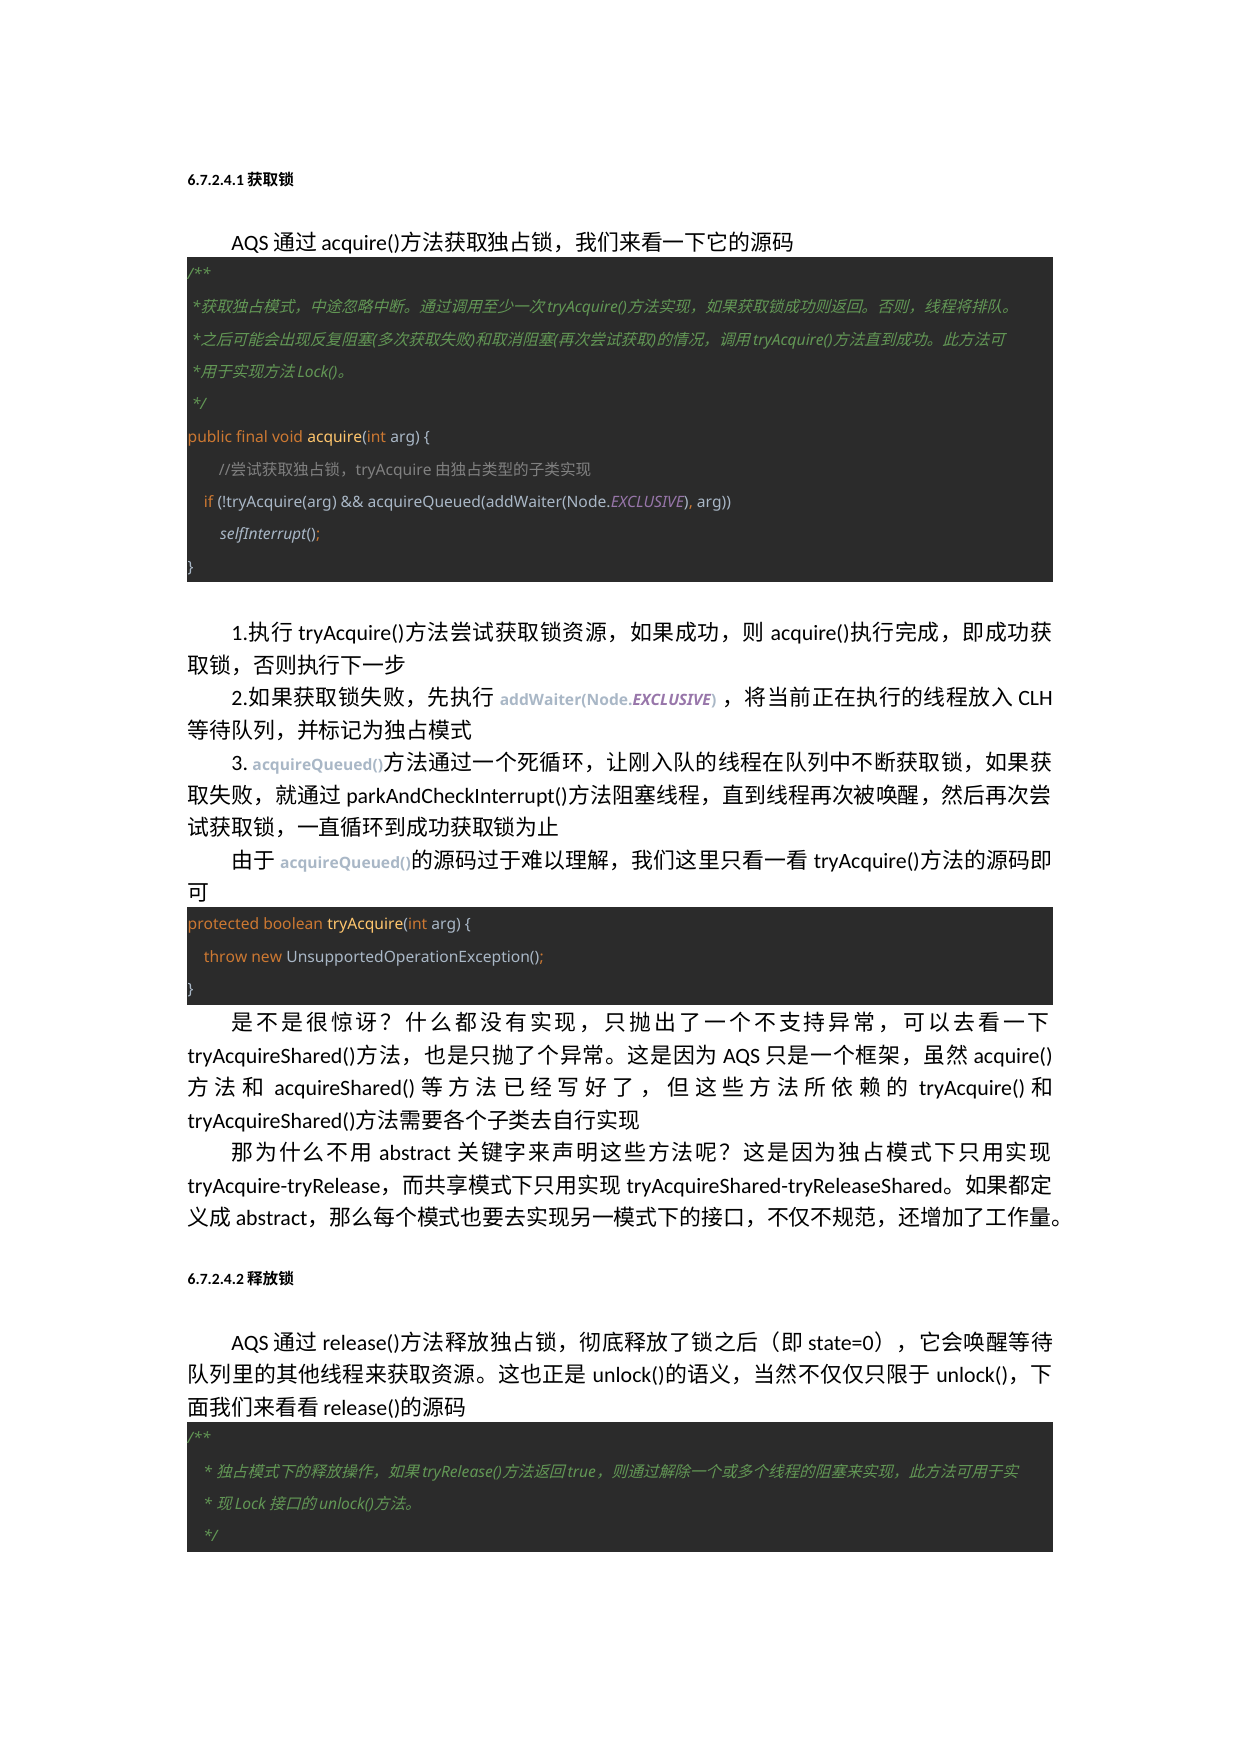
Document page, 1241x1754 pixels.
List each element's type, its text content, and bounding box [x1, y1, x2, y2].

subtitle 6.7.2.4.1获取锁 [187, 162, 1053, 194]
text * 现Lock接口的unlock()方法。 [187, 1487, 1053, 1519]
text //尝试获取独占锁，tryAcquire由独占类型的子类实现 [187, 452, 1053, 485]
text 1.执行tryAcquire()方法尝试获取锁资源，如果成功，则acquire()执行完成，即成功获取锁，否则执行下一步 [187, 615, 1053, 680]
text *用于实现方法Lock()。 [187, 355, 1053, 387]
text 是不是很惊讶？什么都没有实现，只抛出了一个不支持异常，可以去看一下tryAcquireShared()方法，也是只抛了个异常。这是因为AQS只是一个框架，虽然acquire()方法和acquireShared()等方法已经写好了，但这些方法所依赖的tryAcquire()和tryAcquireShared()方法需要各个子类去自行实现 [187, 1005, 1053, 1135]
text AQS通过release()方法释放独占锁，彻底释放了锁之后（即state=0），它会唤醒等待队列里的其他线程来获取资源。这也正是unlock()的语义，当然不仅仅只限于unlock()，下面我们来看看release()的源码 [187, 1324, 1053, 1422]
text * 独占模式下的释放操作，如果tryRelease()方法返回true，则通过解除一个或多个线程的阻塞来实现，此方法可用于实 [187, 1454, 1053, 1487]
text /** [187, 1422, 1053, 1454]
text public final void acquire(int arg) { [187, 420, 1053, 452]
text 那为什么不用abstract关键字来声明这些方法呢？这是因为独占模式下只用实现tryAcquire-tryRelease，而共享模式下只用实现tryAcquireShared-tryReleaseShared。如果都定义成abstract，那么每个模式也要去实现另一模式下的接口，不仅不规范，还增加了工作量。 [187, 1135, 1053, 1232]
text */ [187, 1519, 1053, 1552]
text protected boolean tryAcquire(int arg) { [187, 907, 1053, 940]
text 由于acquireQueued()的源码过于难以理解，我们这里只看一看tryAcquire()方法的源码即可 [187, 842, 1053, 907]
text 2.如果获取锁失败，先执行addWaiter(Node.EXCLUSIVE) ，将当前正在执行的线程放入CLH等待队列，并标记为独占模式 [187, 680, 1053, 745]
subtitle 6.7.2.4.2释放锁 [187, 1261, 1053, 1294]
text /** [187, 257, 1053, 290]
text */ [187, 387, 1053, 420]
text *获取独占模式，中途忽略中断。通过调用至少一次tryAcquire()方法实现，如果获取锁成功则返回。否则，线程将排队。 [187, 290, 1053, 322]
text AQS通过acquire()方法获取独占锁，我们来看一下它的源码 [187, 225, 1053, 257]
text *之后可能会出现反复阻塞(多次获取失败)和取消阻塞(再次尝试获取)的情况，调用tryAcquire()方法直到成功。此方法可 [187, 322, 1053, 355]
text 3. acquireQueued()方法通过一个死循环，让刚入队的线程在队列中不断获取锁，如果获取失败，就通过parkAndCheckInterrupt()方法阻塞线程，直到线程再次被唤醒，然后再次尝试获取锁，一直循环到成功获取锁为止 [187, 745, 1053, 842]
text if (!tryAcquire(arg) && acquireQueued(addWaiter(Node.EXCLUSIVE), arg)) selfInterrupt(); } [187, 485, 1053, 582]
text throw new UnsupportedOperationException(); } [187, 940, 1053, 1005]
